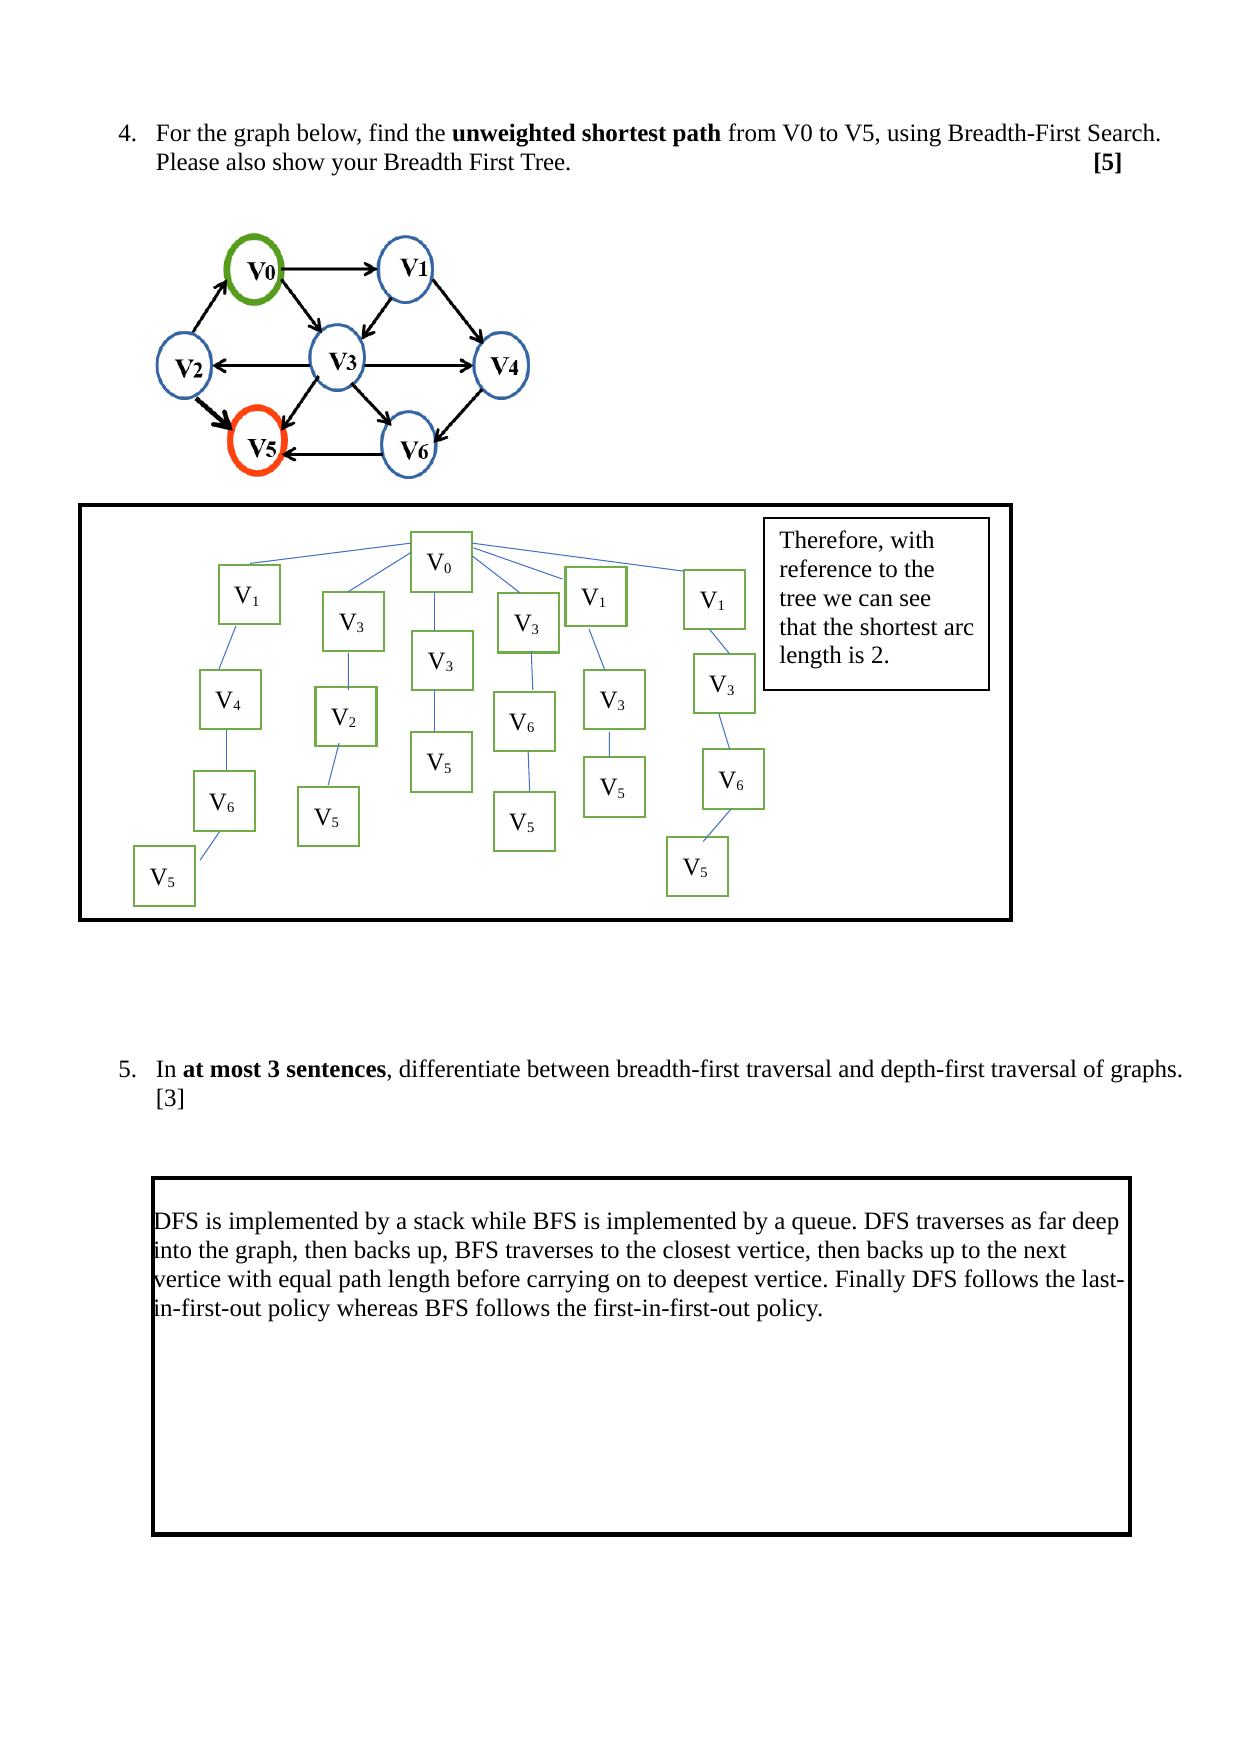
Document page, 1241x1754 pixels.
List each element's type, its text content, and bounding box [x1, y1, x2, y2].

list For the graph below, find the unweighted shortest path from V0 to V5, using Breadth-First Search. Please also show your Breadth First Tree. [5] [118, 118, 1212, 176]
list In at most 3 sentences, differentiate between breadth-first traversal and depth-first traversal of graphs. [3] [118, 1054, 1212, 1112]
picture [155, 233, 533, 480]
